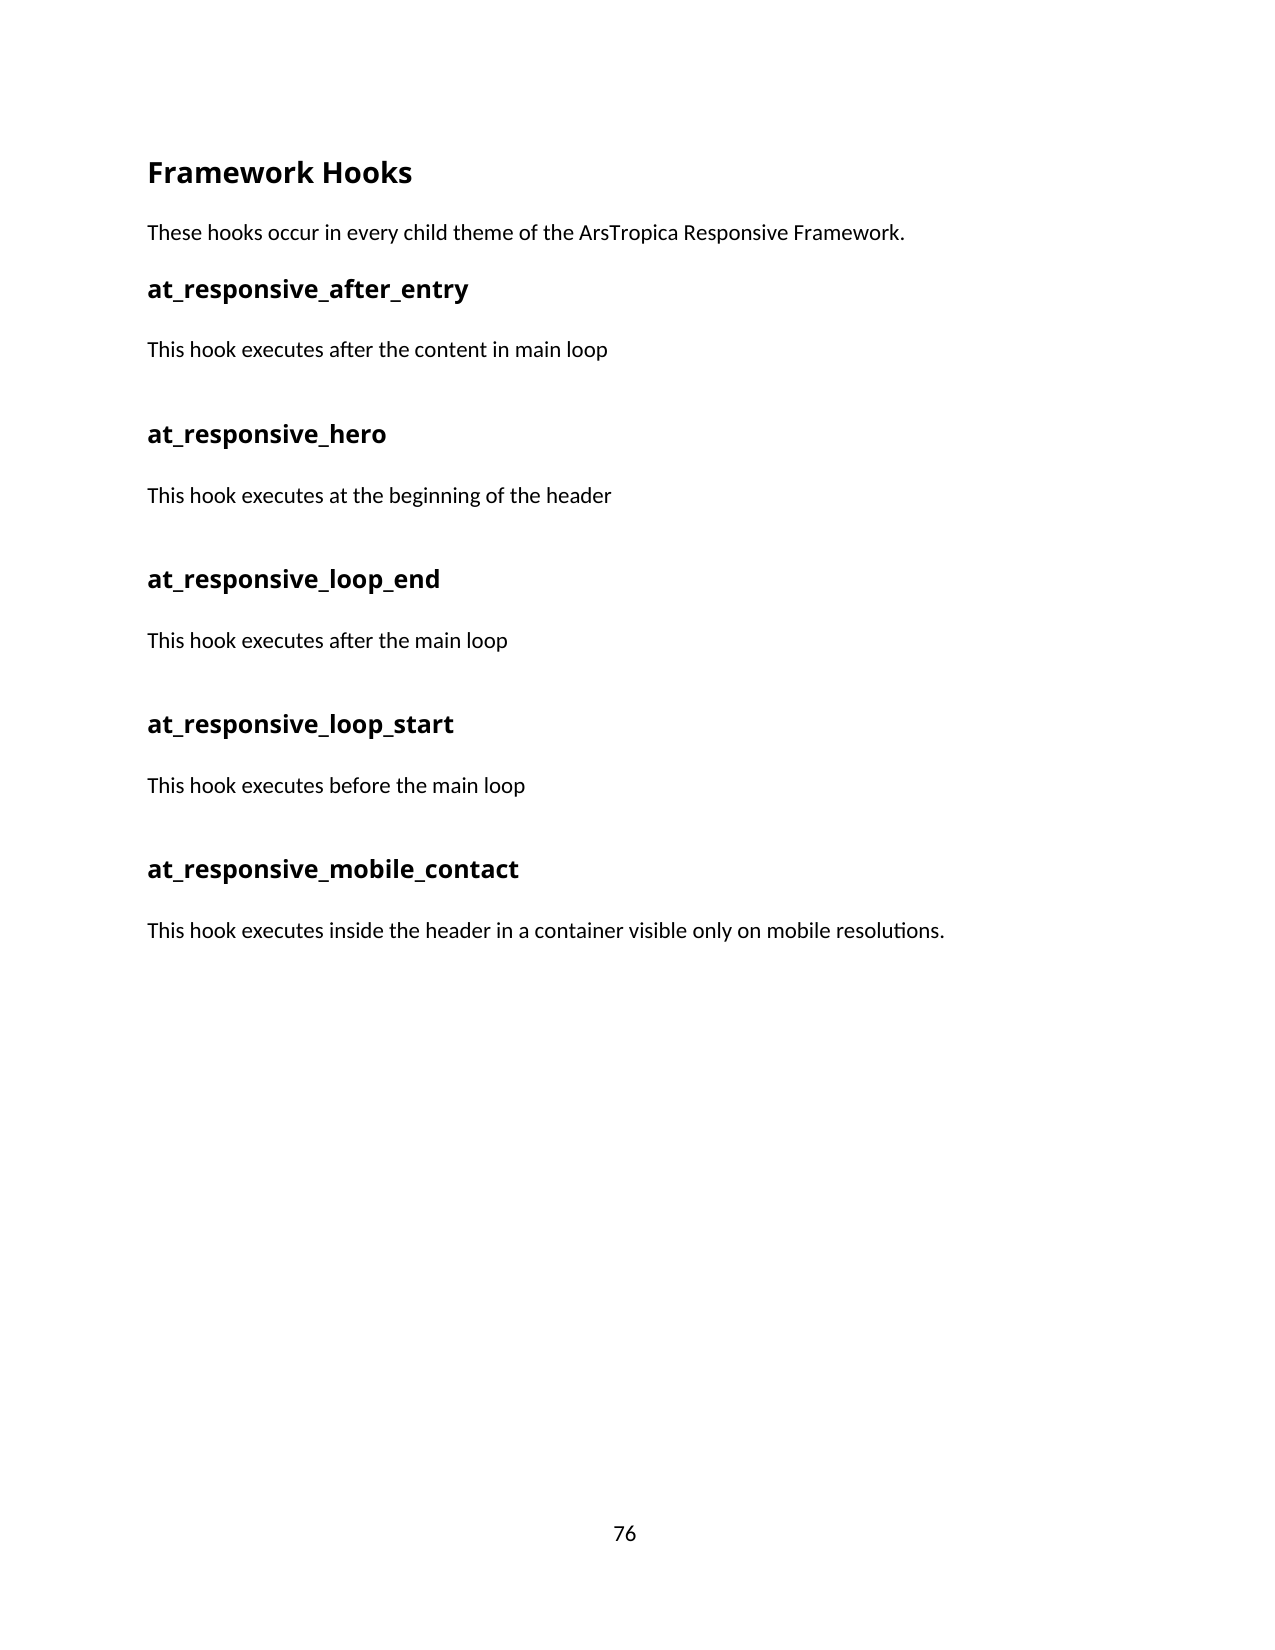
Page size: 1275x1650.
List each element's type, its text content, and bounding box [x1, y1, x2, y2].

subtitle at_responsive_loop_end [147, 562, 1102, 596]
subtitle at_responsive_loop_start [147, 707, 1102, 741]
text This hook executes after the content in main loop [147, 336, 1102, 363]
text These hooks occur in every child theme of the ArsTropica Responsive Framework. [147, 218, 1102, 246]
text This hook executes before the main loop [147, 771, 1102, 799]
subtitle at_responsive_after_entry [147, 271, 1102, 305]
subtitle at_responsive_mobile_contact [147, 852, 1102, 886]
text This hook executes at the beginning of the header [147, 481, 1102, 509]
subtitle Framework Hooks [147, 152, 1102, 192]
text This hook executes after the main loop [147, 626, 1102, 654]
text This hook executes inside the header in a container visible only on mobile resolutions. [147, 916, 1102, 944]
subtitle at_responsive_hero [147, 417, 1102, 451]
